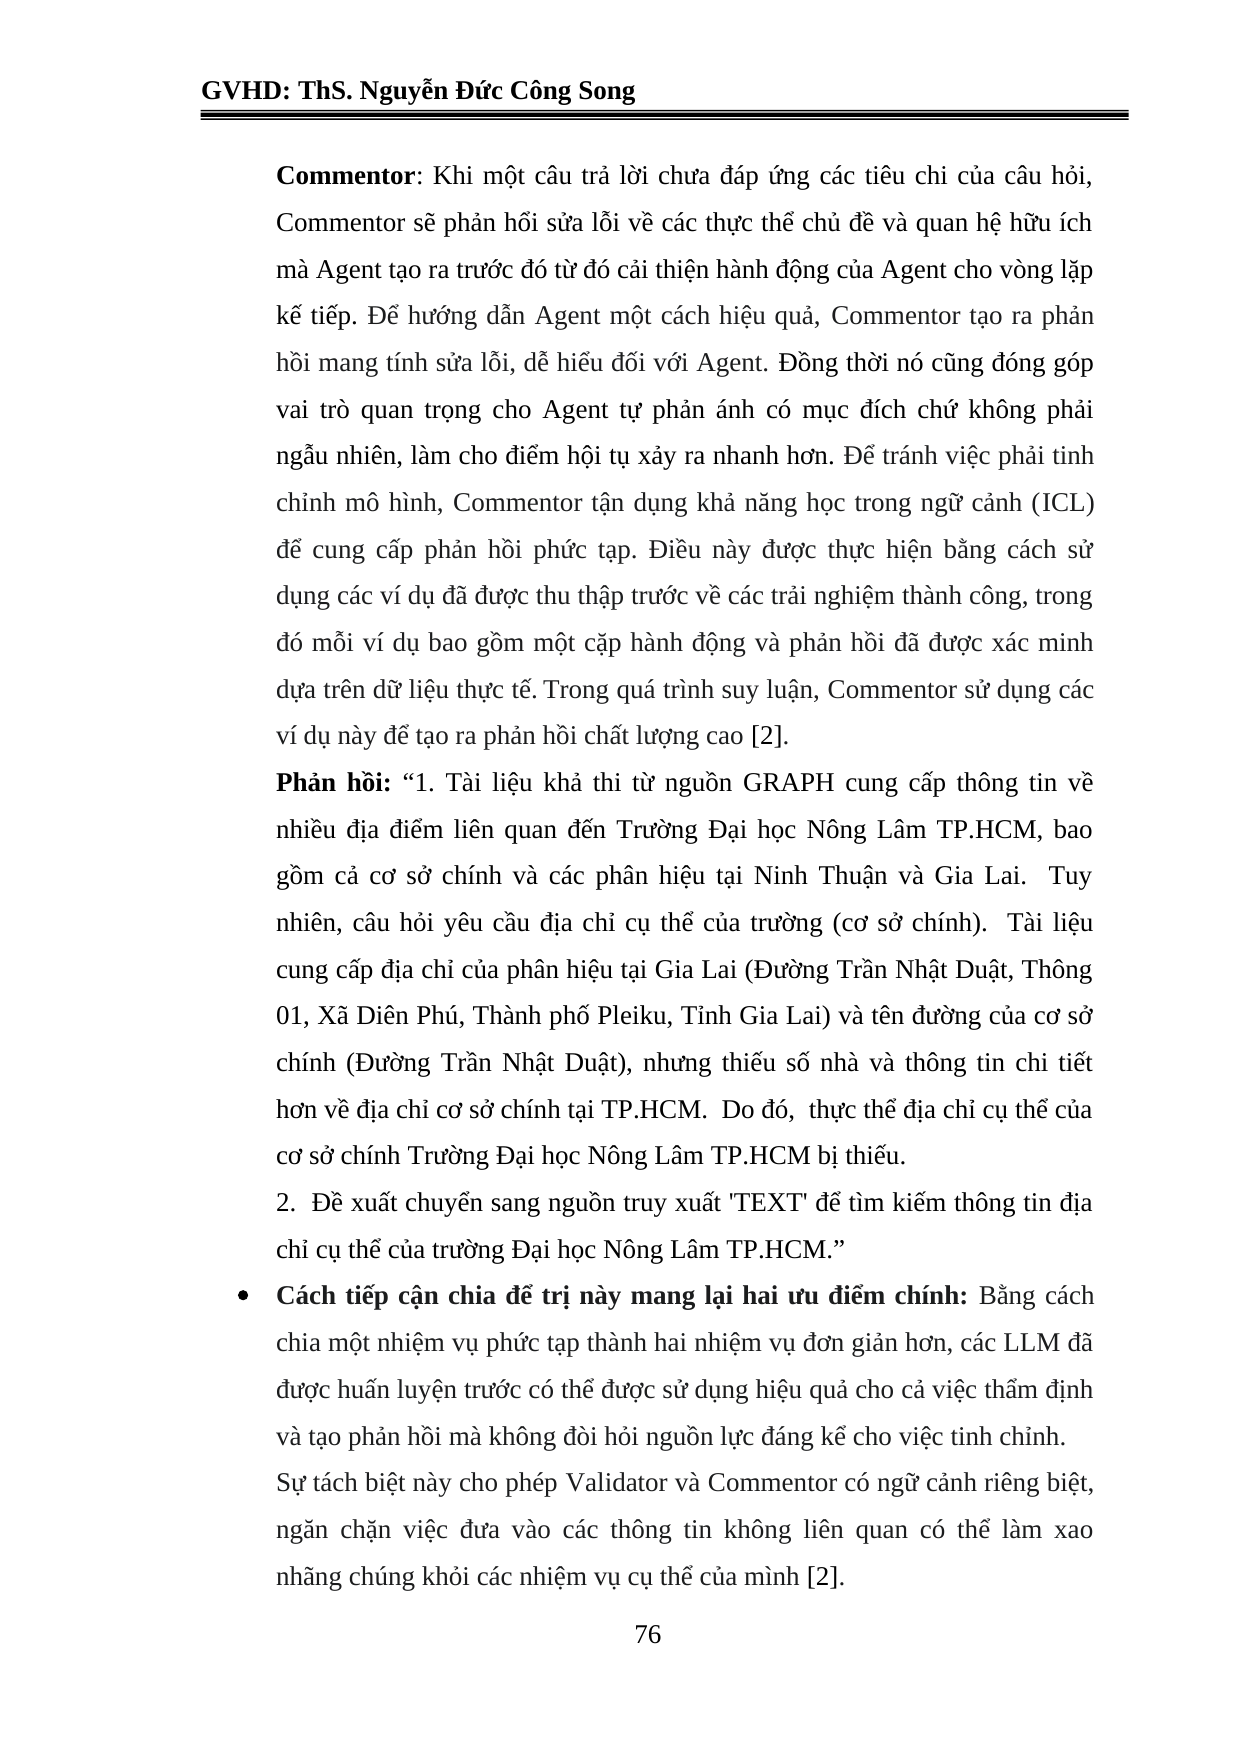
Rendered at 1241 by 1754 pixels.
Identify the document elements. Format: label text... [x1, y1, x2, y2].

list Cách tiếp cận chia để trị này mang lại hai ưu điểm chính: Bằng cách chia một nhiệm vụ phức tạp thành hai nhiệm vụ đơn giản hơn, các LLM đã được huấn luyện trước có thể được sử dụng hiệu quả cho cả việc thẩm định và tạo phản hồi mà không đòi hỏi nguồn lực đáng kể cho việc tinh chỉnh. [238, 1279, 1094, 1451]
list Commentor: Khi một câu trả lời chưa đáp ứng các tiêu chi của câu hỏi, Commentor sẽ phản hổi sửa lỗi về các thực thể chủ đề và quan hệ hữu ích mà Agent tạo ra trước đó từ đó cải thiện hành động của Agent cho vòng lặp kế tiếp. Để hướng dẫn Agent một cách hiệu quả, Commentor tạo ra phản hồi mang tính sửa lỗi, dễ hiểu đối với Agent. Đồng thời nó cũng đóng góp vai trò quan trọng cho Agent tự phản ánh có mục đích chứ không phải ngẫu nhiên, làm cho điểm hội tụ xảy ra nhanh hơn. Để tránh việc phải tinh chỉnh mô hình, Commentor tận dụng khả năng học trong ngữ cảnh (ICL) để cung cấp phản hồi phức tạp. Điều này được thực hiện bằng cách sử dụng các ví dụ đã được thu thập trước về các trải nghiệm thành công, trong đó mỗi ví dụ bao gồm một cặp hành động và phản hồi đã được xác minh dựa trên dữ liệu thực tế. Trong quá trình suy luận, Commentor sử dụng các ví dụ này để tạo ra phản hồi chất lượng cao . [276, 159, 1094, 751]
list Sự tách biệt này cho phép Validator và Commentor có ngữ cảnh riêng biệt, ngăn chặn việc đưa vào các thông tin không liên quan có thể làm xao nhãng chúng khỏi các nhiệm vụ cụ thể của mình . [276, 1466, 1094, 1591]
list Phản hồi: “1. Tài liệu khả thi từ nguồn GRAPH cung cấp thông tin về nhiều địa điểm liên quan đến Trường Đại học Nông Lâm TP.HCM, bao gồm cả cơ sở chính và các phân hiệu tại Ninh Thuận và Gia Lai. Tuy nhiên, câu hỏi yêu cầu địa chỉ cụ thể của trường (cơ sở chính). Tài liệu cung cấp địa chỉ của phân hiệu tại Gia Lai (Đường Trần Nhật Duật, Thông 01, Xã Diên Phú, Thành phố Pleiku, Tỉnh Gia Lai) và tên đường của cơ sở chính (Đường Trần Nhật Duật), nhưng thiếu số nhà và thông tin chi tiết hơn về địa chỉ cơ sở chính tại TP.HCM. Do đó, thực thể địa chỉ cụ thể của cơ sở chính Trường Đại học Nông Lâm TP.HCM bị thiếu. [276, 766, 1094, 1171]
list 2. Đề xuất chuyển sang nguồn truy xuất 'TEXT' để tìm kiếm thông tin địa chỉ cụ thể của trường Đại học Nông Lâm TP.HCM.” [276, 1186, 1094, 1264]
